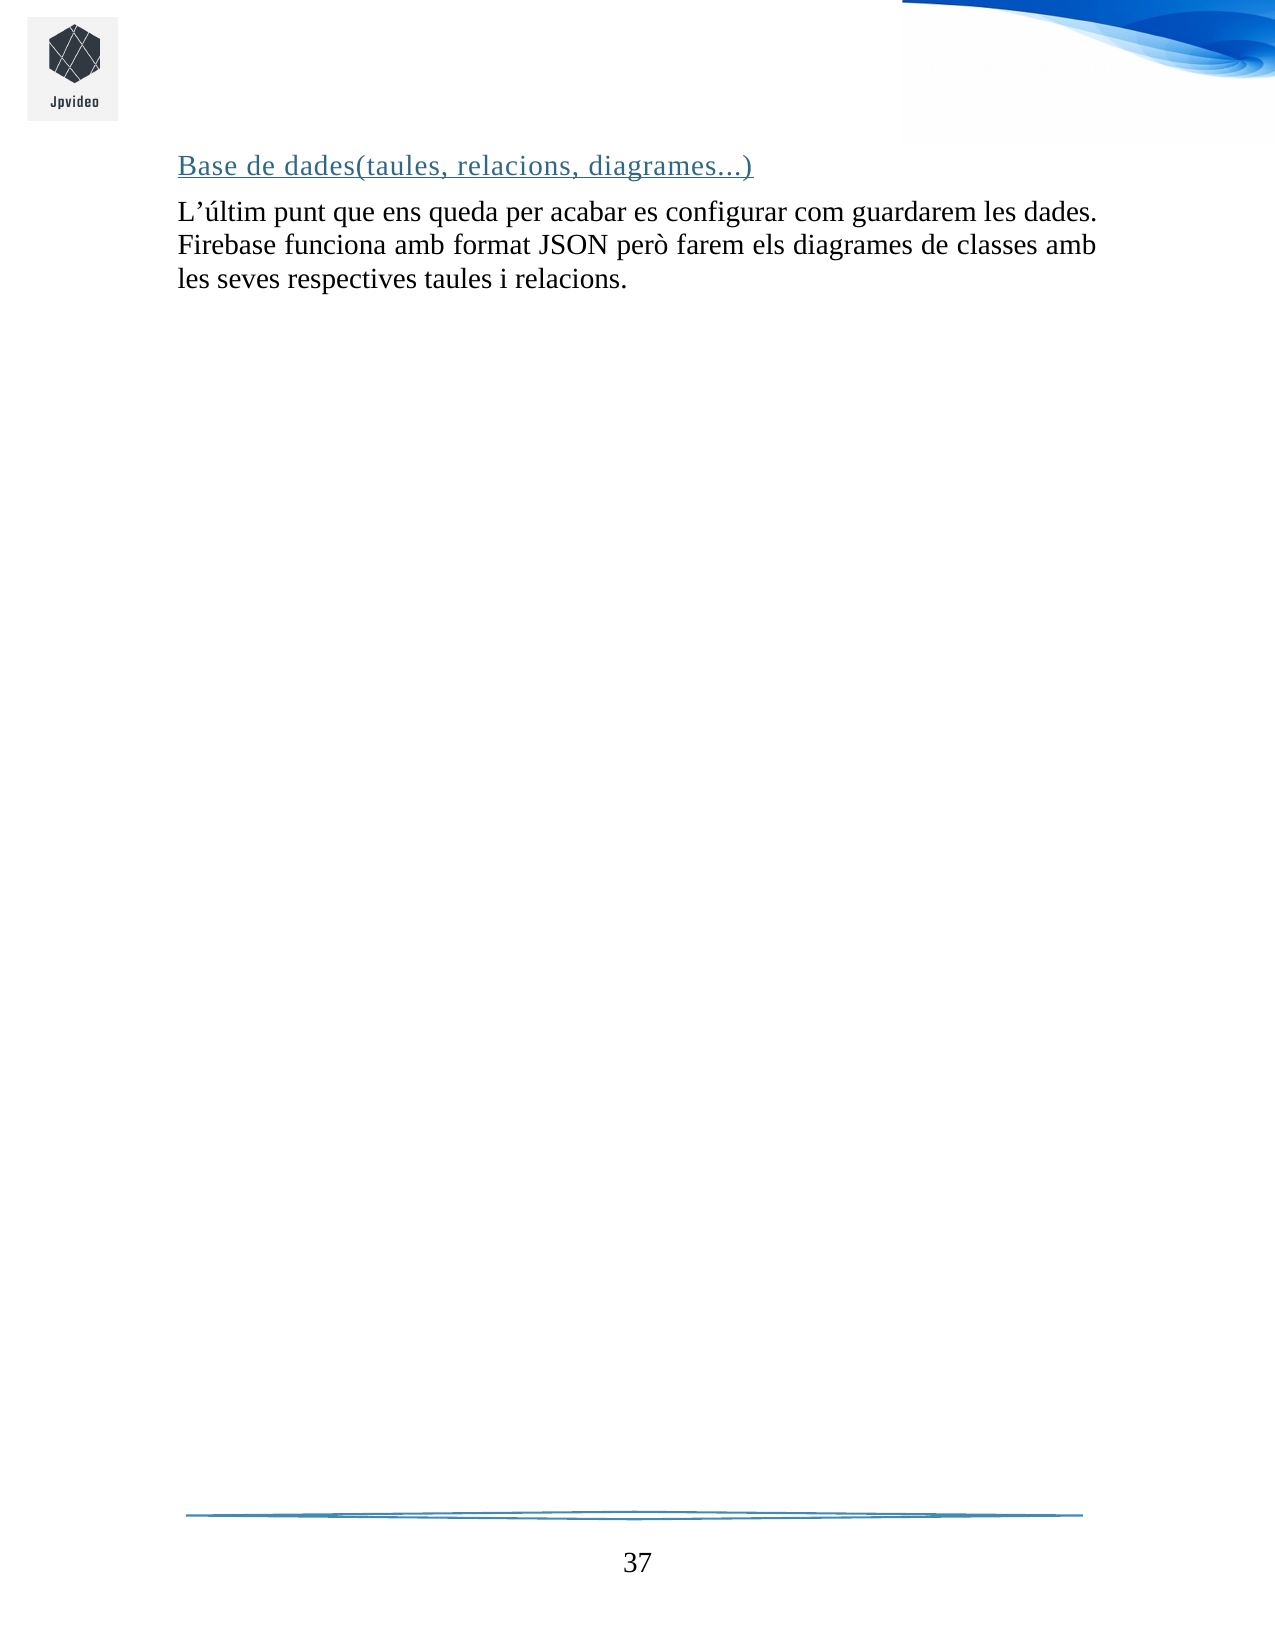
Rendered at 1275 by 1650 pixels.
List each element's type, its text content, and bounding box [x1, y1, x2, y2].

subtitle Base de dades(taules, relacions, diagrames...) [177, 148, 1098, 181]
text L’últim punt que ens queda per acabar es configurar com guardarem les dades. Firebase funciona amb format JSON però farem els diagrames de classes amb les seves respectives taules i relacions. [177, 194, 1098, 294]
picture [903, 0, 1275, 143]
picture [27, 17, 118, 121]
